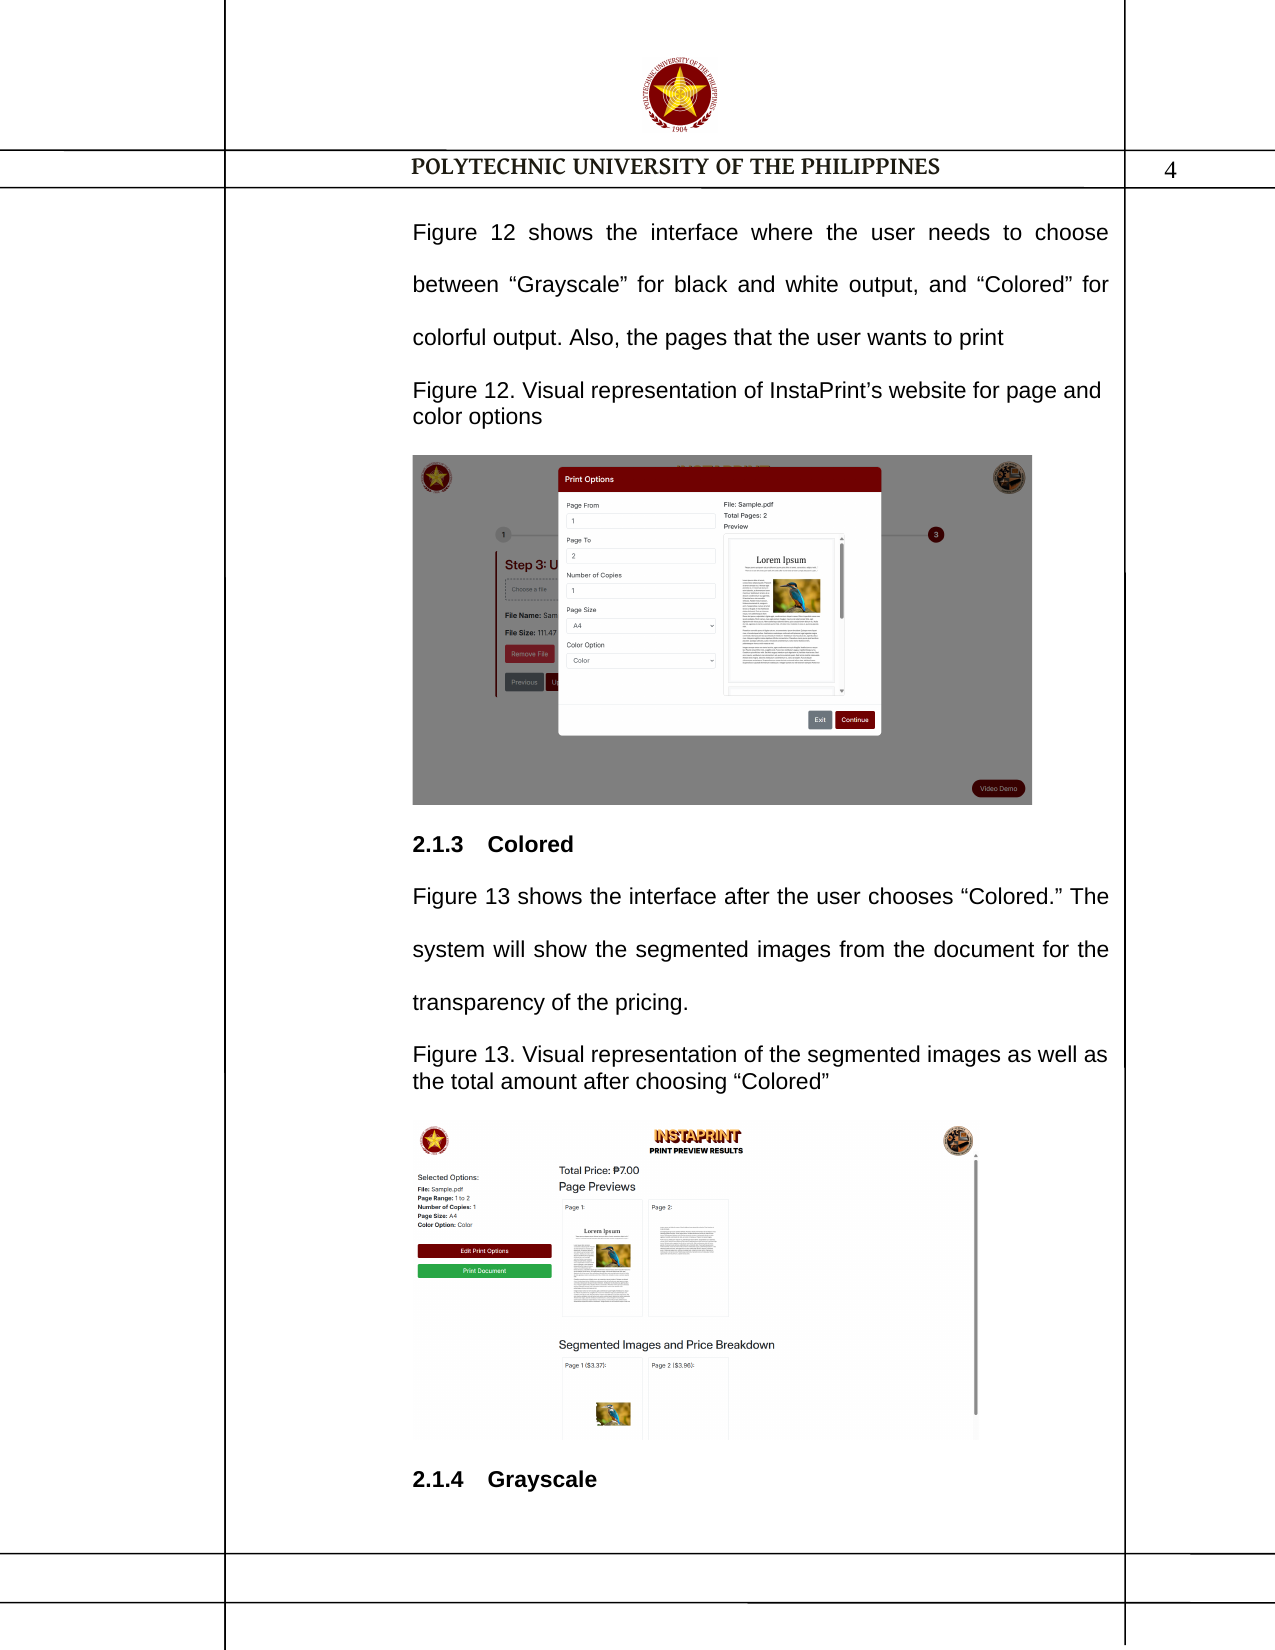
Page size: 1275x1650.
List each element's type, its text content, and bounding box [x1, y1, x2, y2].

list Grayscale [412, 1466, 1110, 1492]
list Colored [412, 831, 1110, 857]
text Figure 13. Visual representation of the segmented images as well as the total amount after choosing “Colored” [412, 1041, 1110, 1094]
text Figure 12 shows the interface where the user needs to choose between “Grayscale” for black and white output, and “Colored” for colorful output. Also, the pages that the user wants to print [412, 219, 1110, 350]
text Figure 12. Visual representation of InstaPrint’s website for page and color options [412, 377, 1110, 429]
text Figure 13 shows the interface after the user chooses “Colored.” The system will show the segmented images from the document for the transparency of the pricing. [412, 883, 1110, 1015]
picture [412, 1120, 980, 1440]
picture [642, 57, 718, 133]
picture [412, 455, 1033, 805]
